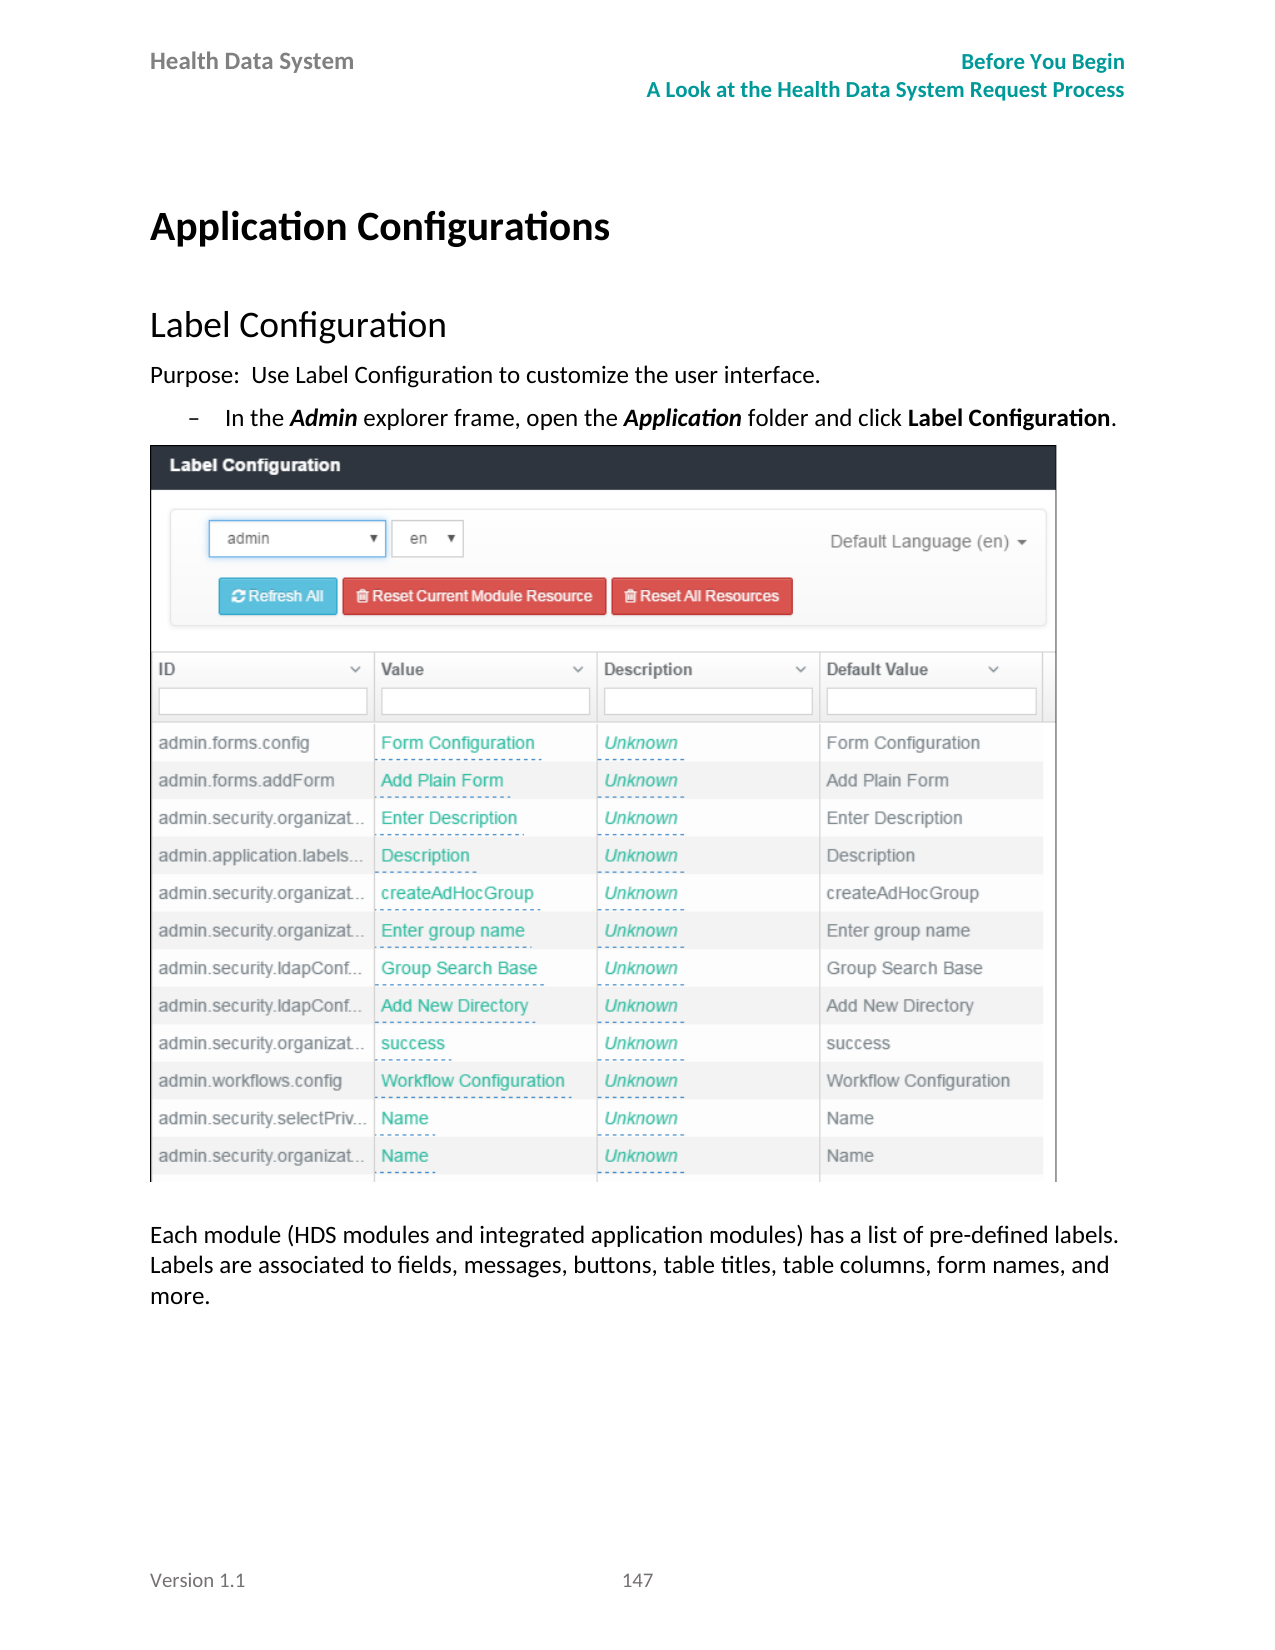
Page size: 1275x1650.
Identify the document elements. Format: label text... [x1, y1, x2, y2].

list In the Admin explorer frame, open the Application folder and click Label Configuration. [187, 402, 1125, 433]
subtitle Application Configurations [150, 200, 1125, 251]
picture [150, 445, 1057, 1182]
text Purpose: Use Label Configuration to customize the user interface. [150, 359, 1125, 390]
subtitle Label Configuration [150, 301, 1125, 347]
text Each module (HDS modules and integrated application modules) has a list of pre-defined labels. Labels are associated to fields, messages, buttons, table titles, table columns, form names, and more. [150, 1219, 1125, 1311]
